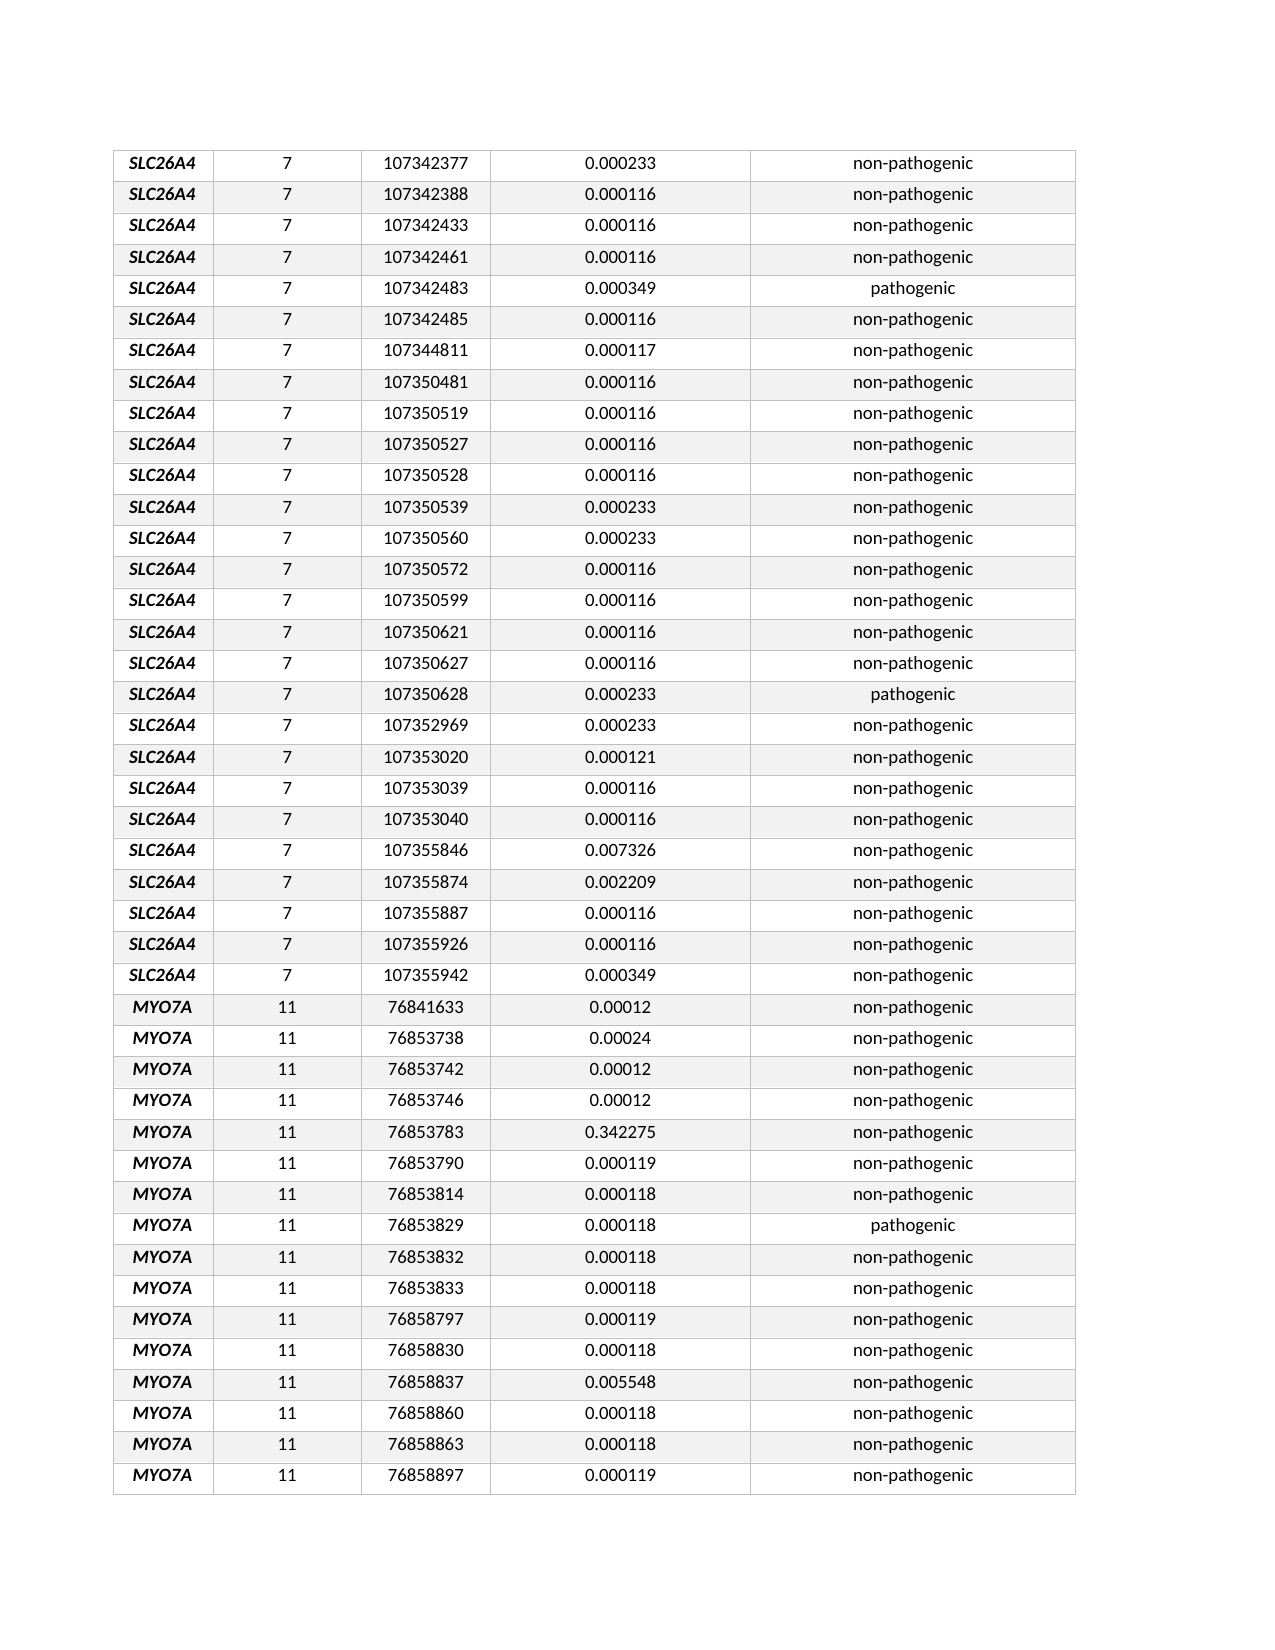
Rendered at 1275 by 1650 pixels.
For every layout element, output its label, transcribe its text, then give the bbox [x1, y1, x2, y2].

table_cell non-pathogenic [751, 1464, 1075, 1494]
table_cell non-pathogenic [751, 526, 1075, 556]
table_cell 11 [214, 1089, 361, 1119]
table_cell 7 [214, 589, 361, 619]
table_cell 0.000118 [491, 1182, 750, 1212]
table_cell 107355874 [362, 870, 490, 900]
table_cell 107355926 [362, 932, 490, 962]
table_cell 0.000118 [491, 1339, 750, 1369]
table_cell SLC26A4 [114, 870, 213, 900]
table_cell 76853738 [362, 1026, 490, 1056]
table_cell 7 [214, 276, 361, 306]
table_cell 0.005548 [491, 1370, 750, 1400]
table_cell 107353039 [362, 776, 490, 806]
table_cell 7 [214, 464, 361, 494]
table_cell 76858897 [362, 1464, 490, 1494]
table_cell 0.000349 [491, 964, 750, 994]
table_cell SLC26A4 [114, 964, 213, 994]
table_cell 0.000116 [491, 901, 750, 931]
table_cell 0.000233 [491, 151, 750, 181]
table_cell SLC26A4 [114, 839, 213, 869]
table_cell SLC26A4 [114, 370, 213, 400]
table_cell 0.000116 [491, 214, 750, 244]
table_cell 0.000233 [491, 495, 750, 525]
table_cell 107350539 [362, 495, 490, 525]
table_cell MYO7A [114, 1151, 213, 1181]
table_cell 0.000118 [491, 1276, 750, 1306]
table_cell 76853790 [362, 1151, 490, 1181]
table_cell 0.00012 [491, 1057, 750, 1087]
table_cell non-pathogenic [751, 1401, 1075, 1431]
table_cell non-pathogenic [751, 464, 1075, 494]
table_cell non-pathogenic [751, 1057, 1075, 1087]
table_cell 107350621 [362, 620, 490, 650]
table_cell non-pathogenic [751, 620, 1075, 650]
table_cell 7 [214, 651, 361, 681]
table_cell SLC26A4 [114, 151, 213, 181]
table_cell pathogenic [751, 1214, 1075, 1244]
table_cell 7 [214, 245, 361, 275]
table_cell 76853814 [362, 1182, 490, 1212]
table_cell 7 [214, 620, 361, 650]
table_cell 0.000118 [491, 1245, 750, 1275]
table_cell 107342433 [362, 214, 490, 244]
table_cell MYO7A [114, 1432, 213, 1462]
table_cell 0.342275 [491, 1120, 750, 1150]
table_cell 107350560 [362, 526, 490, 556]
table_cell 7 [214, 839, 361, 869]
table_cell non-pathogenic [751, 776, 1075, 806]
table_cell non-pathogenic [751, 1339, 1075, 1369]
table_cell 107342388 [362, 182, 490, 212]
table_cell 7 [214, 526, 361, 556]
table_cell SLC26A4 [114, 901, 213, 931]
table_cell non-pathogenic [751, 1120, 1075, 1150]
table_cell SLC26A4 [114, 432, 213, 462]
table_cell 0.000349 [491, 276, 750, 306]
table_cell non-pathogenic [751, 370, 1075, 400]
table_cell 11 [214, 1276, 361, 1306]
table_cell non-pathogenic [751, 1026, 1075, 1056]
table_cell non-pathogenic [751, 151, 1075, 181]
table_cell 7 [214, 776, 361, 806]
table_cell non-pathogenic [751, 1151, 1075, 1181]
table_cell SLC26A4 [114, 776, 213, 806]
table_cell SLC26A4 [114, 526, 213, 556]
table_cell 0.000118 [491, 1214, 750, 1244]
table_cell MYO7A [114, 1214, 213, 1244]
table_cell 7 [214, 370, 361, 400]
table_cell 0.000121 [491, 745, 750, 775]
table_cell SLC26A4 [114, 307, 213, 337]
table_cell pathogenic [751, 682, 1075, 712]
table_cell SLC26A4 [114, 276, 213, 306]
table_cell 0.000116 [491, 432, 750, 462]
table_cell non-pathogenic [751, 1182, 1075, 1212]
table_cell non-pathogenic [751, 964, 1075, 994]
table_cell 0.000116 [491, 464, 750, 494]
table_cell 0.000116 [491, 245, 750, 275]
table_cell 76853783 [362, 1120, 490, 1150]
table_cell 0.000233 [491, 714, 750, 744]
table_cell 0.000116 [491, 182, 750, 212]
table_cell 7 [214, 307, 361, 337]
table_cell non-pathogenic [751, 182, 1075, 212]
table_cell 76853832 [362, 1245, 490, 1275]
table_cell SLC26A4 [114, 745, 213, 775]
table_cell 0.00024 [491, 1026, 750, 1056]
table_cell 11 [214, 1026, 361, 1056]
table_cell SLC26A4 [114, 495, 213, 525]
table_cell non-pathogenic [751, 1370, 1075, 1400]
table_cell non-pathogenic [751, 495, 1075, 525]
table_cell 107350599 [362, 589, 490, 619]
table_cell MYO7A [114, 995, 213, 1025]
table_cell 0.000116 [491, 651, 750, 681]
table_cell 7 [214, 870, 361, 900]
table_cell 0.000116 [491, 776, 750, 806]
table_cell non-pathogenic [751, 1307, 1075, 1337]
table_cell MYO7A [114, 1026, 213, 1056]
table_cell non-pathogenic [751, 432, 1075, 462]
table_cell 7 [214, 557, 361, 587]
table_cell 7 [214, 714, 361, 744]
table_cell 0.000117 [491, 339, 750, 369]
table_cell 11 [214, 1151, 361, 1181]
table_cell 0.000116 [491, 589, 750, 619]
table_cell non-pathogenic [751, 901, 1075, 931]
table_cell 107342377 [362, 151, 490, 181]
table_cell 11 [214, 1339, 361, 1369]
table_cell 7 [214, 339, 361, 369]
table_cell 7 [214, 432, 361, 462]
table_cell SLC26A4 [114, 620, 213, 650]
table_cell MYO7A [114, 1245, 213, 1275]
table_cell 0.000116 [491, 401, 750, 431]
table_cell 107353040 [362, 807, 490, 837]
table_cell MYO7A [114, 1089, 213, 1119]
table_cell non-pathogenic [751, 995, 1075, 1025]
table_cell 7 [214, 151, 361, 181]
table_cell 11 [214, 1120, 361, 1150]
table_cell 0.000118 [491, 1432, 750, 1462]
table_cell 0.000116 [491, 932, 750, 962]
table_cell non-pathogenic [751, 589, 1075, 619]
table_cell SLC26A4 [114, 557, 213, 587]
table_cell 107342485 [362, 307, 490, 337]
table_cell 0.000233 [491, 526, 750, 556]
table_cell SLC26A4 [114, 932, 213, 962]
table_cell 107342483 [362, 276, 490, 306]
table_cell non-pathogenic [751, 1432, 1075, 1462]
table_cell non-pathogenic [751, 245, 1075, 275]
table_cell 107353020 [362, 745, 490, 775]
table_cell 11 [214, 1370, 361, 1400]
table_cell 7 [214, 807, 361, 837]
table_cell 7 [214, 401, 361, 431]
table_cell non-pathogenic [751, 651, 1075, 681]
table_cell 107355846 [362, 839, 490, 869]
table_cell 76853833 [362, 1276, 490, 1306]
table_cell non-pathogenic [751, 839, 1075, 869]
table_cell 76841633 [362, 995, 490, 1025]
table_cell 0.000119 [491, 1307, 750, 1337]
table_cell non-pathogenic [751, 870, 1075, 900]
table_cell 7 [214, 964, 361, 994]
table_cell SLC26A4 [114, 339, 213, 369]
table_cell 76858863 [362, 1432, 490, 1462]
table_cell 11 [214, 1464, 361, 1494]
table_cell 7 [214, 214, 361, 244]
table_cell 107355887 [362, 901, 490, 931]
table_cell 0.000119 [491, 1151, 750, 1181]
table_cell 107342461 [362, 245, 490, 275]
table_cell 0.00012 [491, 1089, 750, 1119]
table_cell SLC26A4 [114, 245, 213, 275]
table_cell MYO7A [114, 1401, 213, 1431]
table_cell 11 [214, 995, 361, 1025]
table_cell MYO7A [114, 1120, 213, 1150]
table_cell MYO7A [114, 1307, 213, 1337]
table_cell MYO7A [114, 1370, 213, 1400]
table_cell 11 [214, 1432, 361, 1462]
table_cell 107352969 [362, 714, 490, 744]
table_cell 7 [214, 901, 361, 931]
table_cell 0.000116 [491, 620, 750, 650]
table_cell SLC26A4 [114, 401, 213, 431]
table_cell 107350572 [362, 557, 490, 587]
table_cell non-pathogenic [751, 557, 1075, 587]
table_cell 107350628 [362, 682, 490, 712]
table_cell 76853742 [362, 1057, 490, 1087]
table_cell 107350627 [362, 651, 490, 681]
table_cell 7 [214, 682, 361, 712]
table_cell 11 [214, 1307, 361, 1337]
table_cell non-pathogenic [751, 932, 1075, 962]
table_cell 107350527 [362, 432, 490, 462]
table_cell 76858860 [362, 1401, 490, 1431]
table_cell 107355942 [362, 964, 490, 994]
table_cell non-pathogenic [751, 401, 1075, 431]
table_cell 0.000118 [491, 1401, 750, 1431]
table_cell 76858830 [362, 1339, 490, 1369]
table_cell 107344811 [362, 339, 490, 369]
table_cell 11 [214, 1182, 361, 1212]
table_cell 11 [214, 1401, 361, 1431]
table_cell non-pathogenic [751, 807, 1075, 837]
table_cell 0.007326 [491, 839, 750, 869]
table_cell MYO7A [114, 1057, 213, 1087]
table_cell 0.000116 [491, 807, 750, 837]
table_cell SLC26A4 [114, 651, 213, 681]
table_cell non-pathogenic [751, 214, 1075, 244]
table_cell SLC26A4 [114, 714, 213, 744]
table_cell 0.000116 [491, 557, 750, 587]
table_cell MYO7A [114, 1276, 213, 1306]
table_cell 107350481 [362, 370, 490, 400]
table_cell 0.002209 [491, 870, 750, 900]
table_cell SLC26A4 [114, 182, 213, 212]
table_cell 76858797 [362, 1307, 490, 1337]
table_cell 7 [214, 745, 361, 775]
table_cell SLC26A4 [114, 589, 213, 619]
table_cell 7 [214, 182, 361, 212]
table_cell 7 [214, 932, 361, 962]
table_cell 76853829 [362, 1214, 490, 1244]
table_cell MYO7A [114, 1464, 213, 1494]
table_cell MYO7A [114, 1182, 213, 1212]
table_cell non-pathogenic [751, 307, 1075, 337]
table_cell non-pathogenic [751, 339, 1075, 369]
table_cell 11 [214, 1245, 361, 1275]
table_cell 11 [214, 1214, 361, 1244]
table_cell 11 [214, 1057, 361, 1087]
table_cell 76853746 [362, 1089, 490, 1119]
table_cell SLC26A4 [114, 214, 213, 244]
table_cell non-pathogenic [751, 714, 1075, 744]
table_cell 107350528 [362, 464, 490, 494]
table_cell 0.000116 [491, 307, 750, 337]
table_cell SLC26A4 [114, 807, 213, 837]
table_cell non-pathogenic [751, 745, 1075, 775]
table_cell MYO7A [114, 1339, 213, 1369]
table_cell 7 [214, 495, 361, 525]
table_cell 0.000116 [491, 370, 750, 400]
table_cell non-pathogenic [751, 1276, 1075, 1306]
table_cell 0.000233 [491, 682, 750, 712]
table_cell 0.00012 [491, 995, 750, 1025]
table_cell non-pathogenic [751, 1245, 1075, 1275]
table_cell 107350519 [362, 401, 490, 431]
table_cell 76858837 [362, 1370, 490, 1400]
table_cell non-pathogenic [751, 1089, 1075, 1119]
table_cell SLC26A4 [114, 682, 213, 712]
table_cell SLC26A4 [114, 464, 213, 494]
table_cell pathogenic [751, 276, 1075, 306]
table_cell 0.000119 [491, 1464, 750, 1494]
